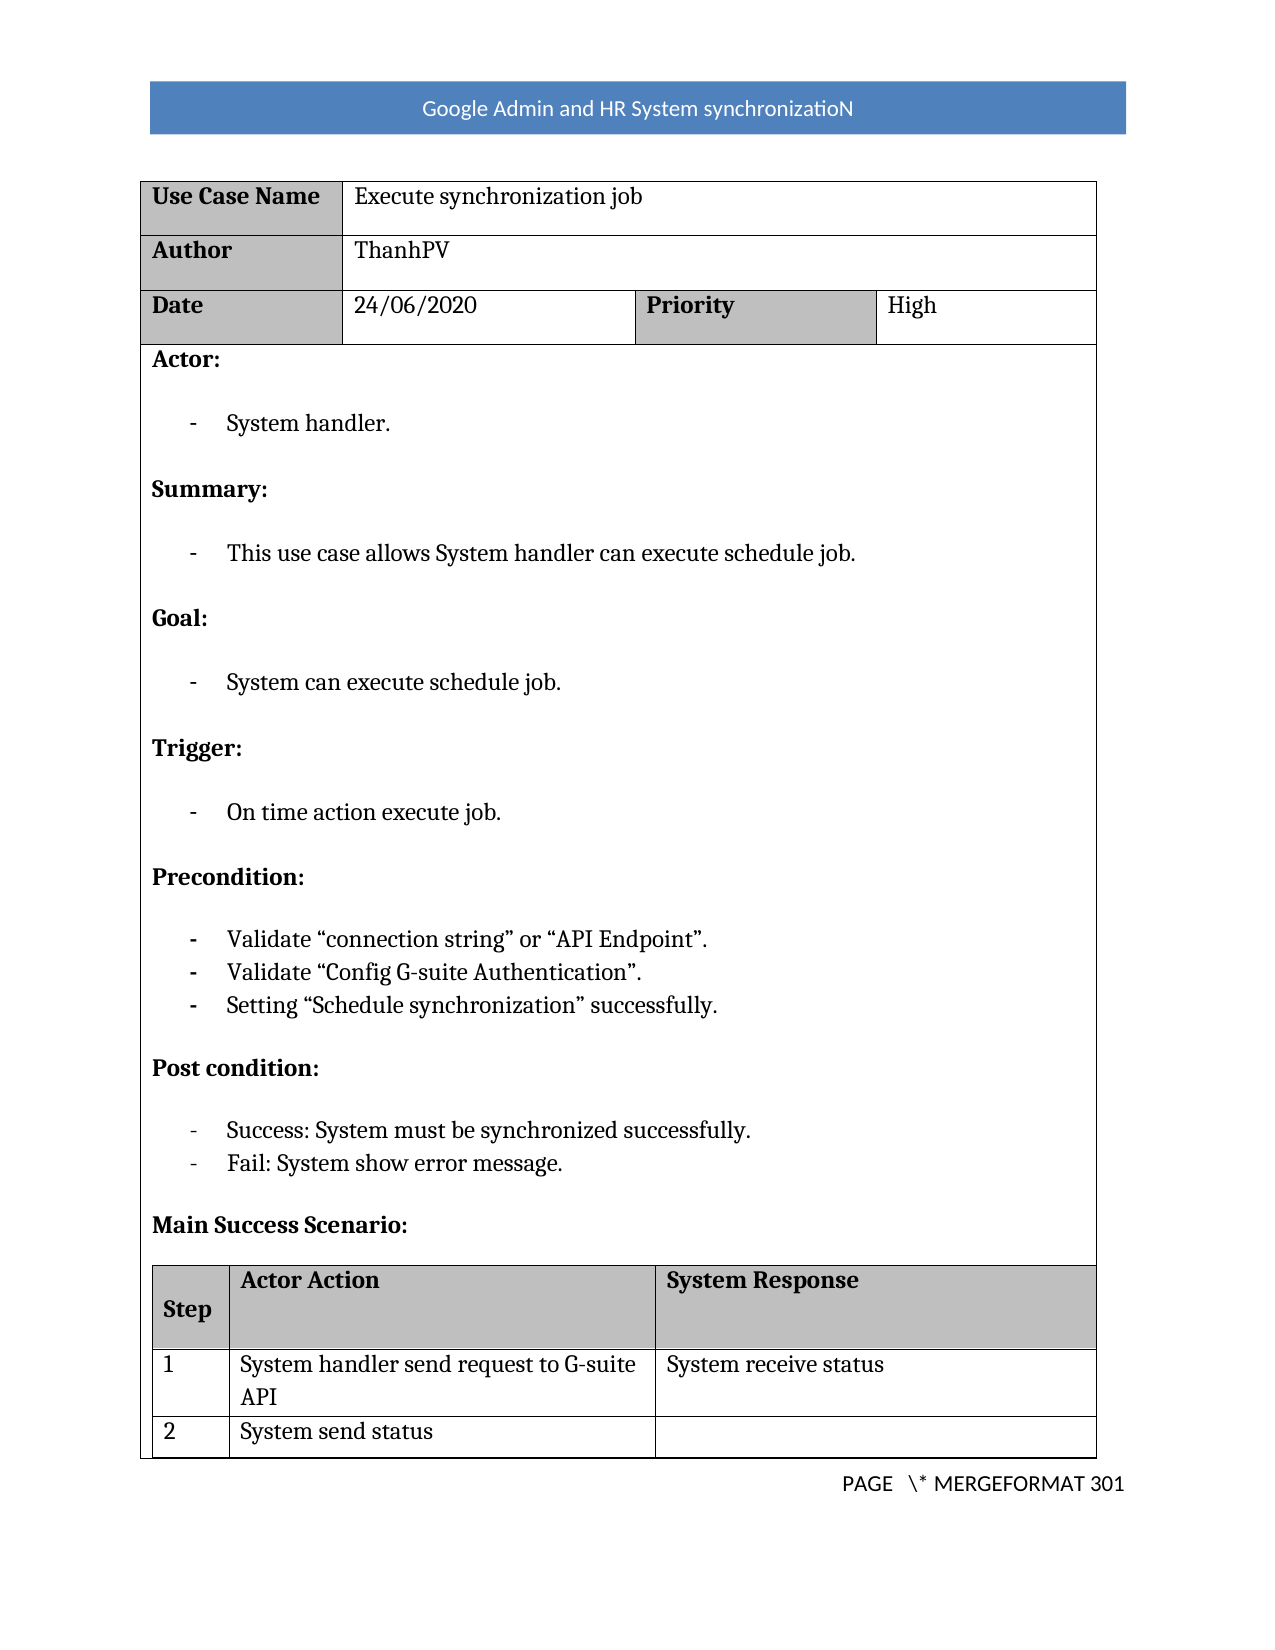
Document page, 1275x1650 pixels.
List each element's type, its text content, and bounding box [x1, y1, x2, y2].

table_cell High [877, 291, 1096, 344]
table_cell Priority [636, 291, 876, 344]
table_cell Execute synchronization job [343, 182, 1096, 235]
table_cell Author [141, 236, 342, 290]
table_cell 24/06/2020 [343, 291, 635, 344]
table_cell ThanhPV [343, 236, 1096, 290]
table_cell Use Case Name [141, 182, 342, 235]
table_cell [141, 345, 1096, 1458]
table_cell Date [141, 291, 342, 344]
